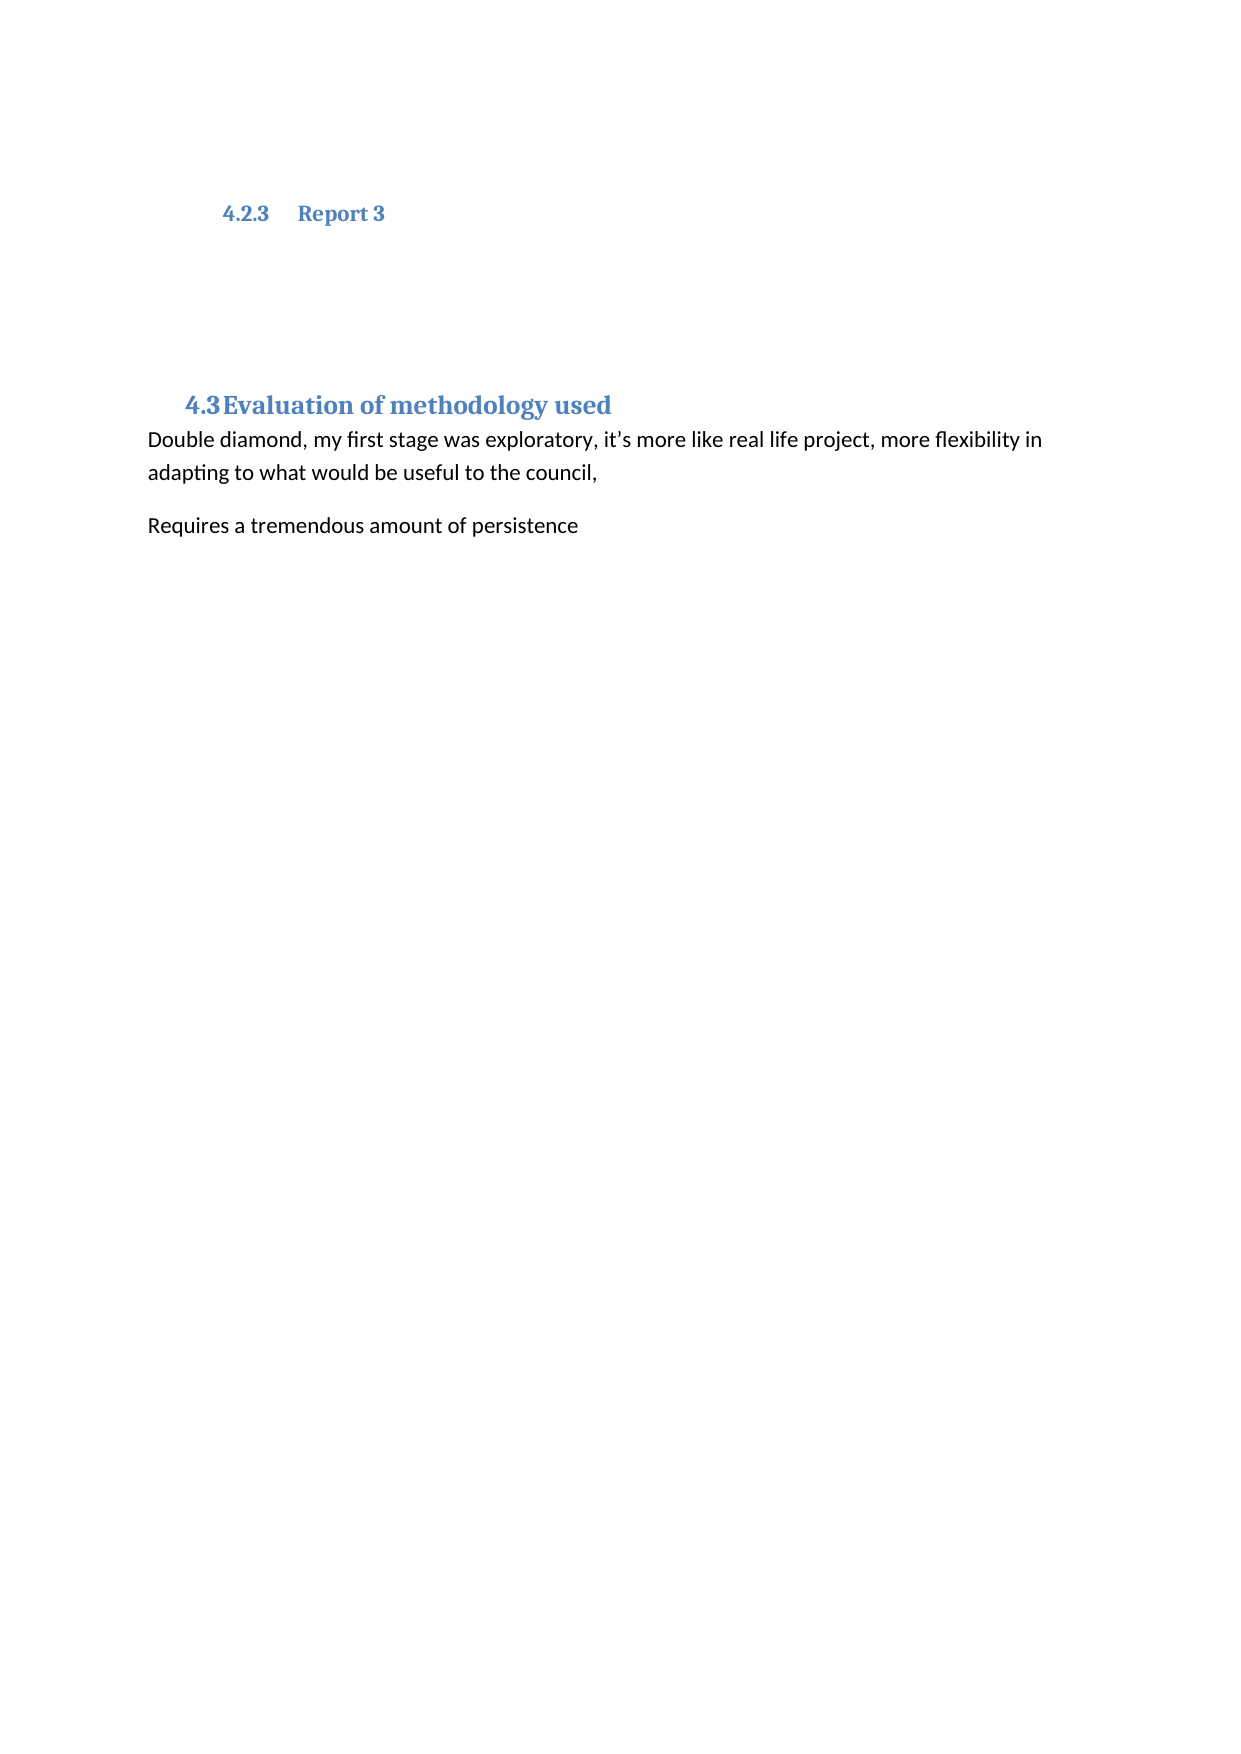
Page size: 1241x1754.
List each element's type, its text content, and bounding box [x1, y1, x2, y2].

subtitle Evaluation of methodology used [185, 390, 1093, 421]
text Requires a tremendous amount of persistence [148, 511, 1093, 539]
subtitle Report 3 [223, 201, 1093, 227]
text Double diamond, my first stage was exploratory, it’s more like real life project, more flexibility in adapting to what would be useful to the council, [148, 426, 1093, 486]
